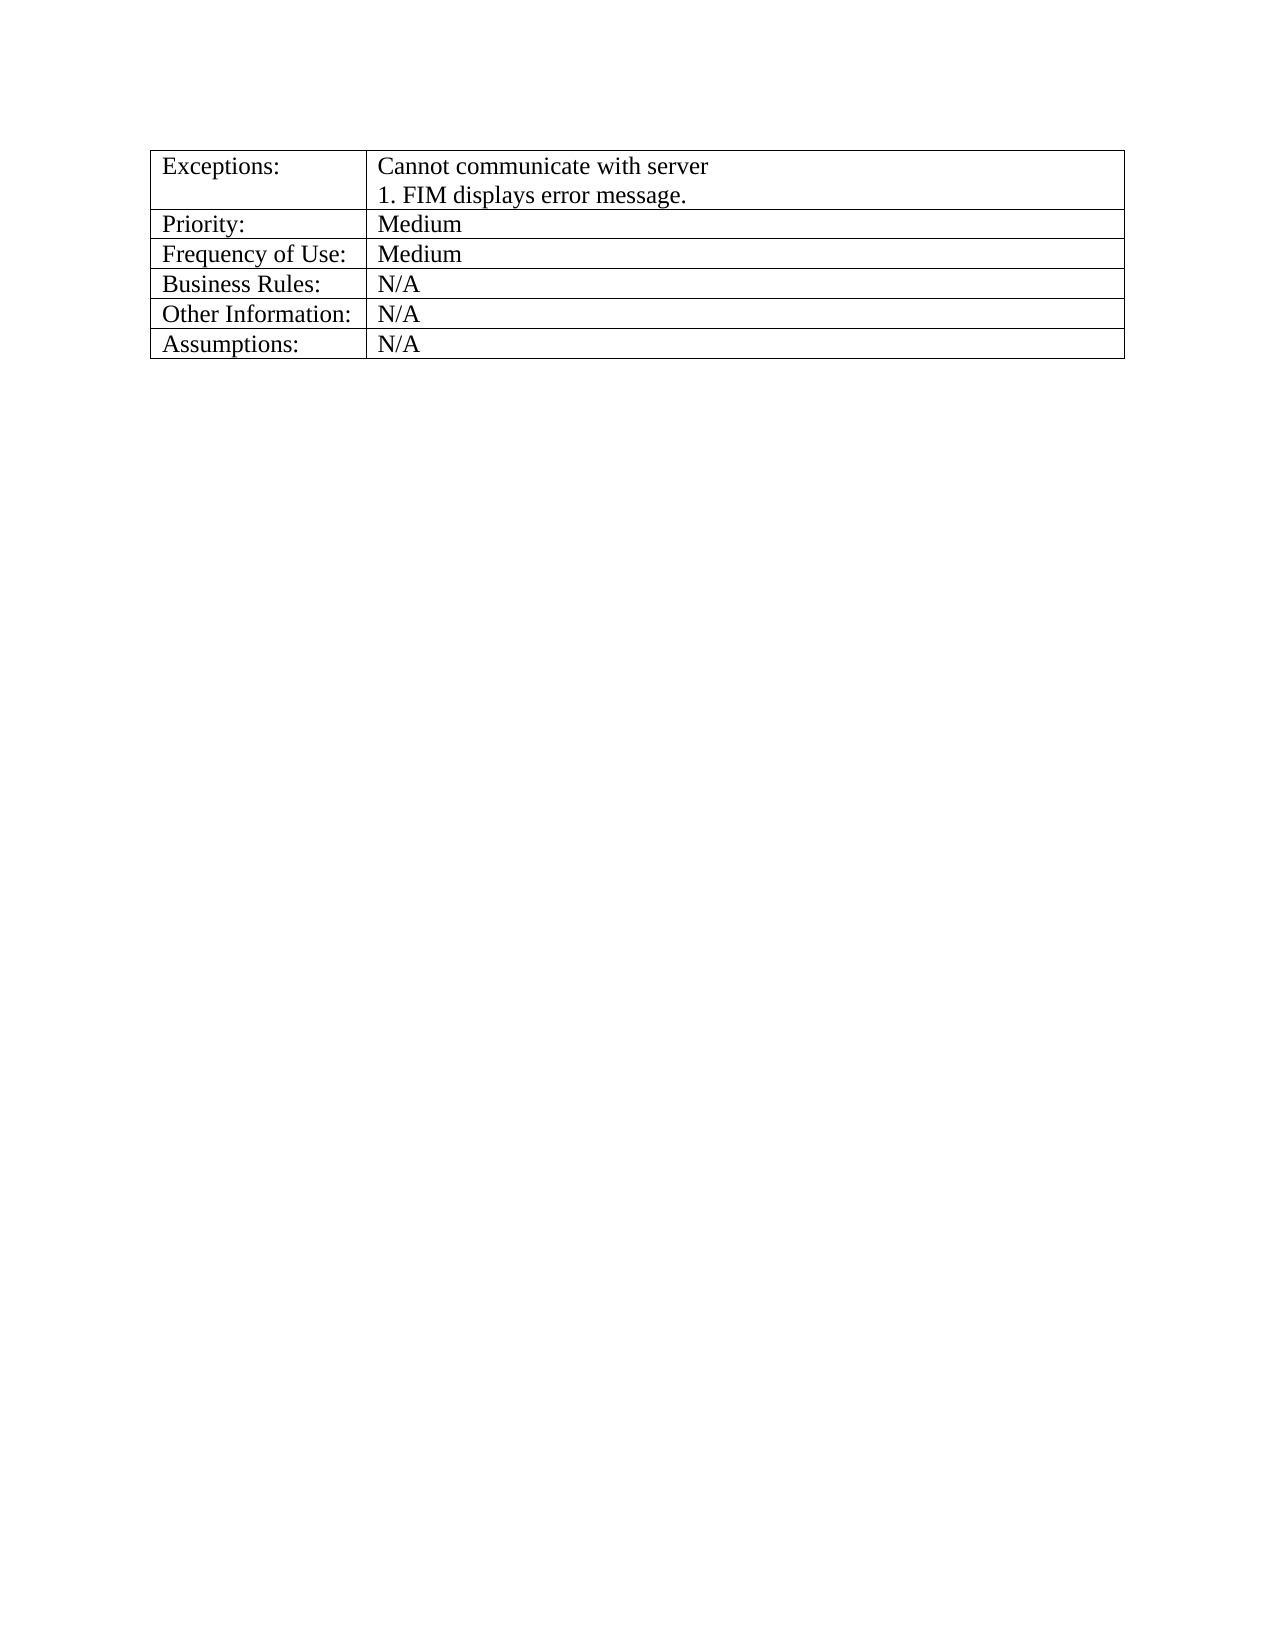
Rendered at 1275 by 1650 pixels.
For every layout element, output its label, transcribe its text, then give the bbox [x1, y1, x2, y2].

table_cell Business Rules: [151, 269, 366, 298]
table_cell Medium [367, 239, 1124, 268]
table_cell Assumptions: [151, 329, 366, 357]
table_cell Priority: [151, 210, 366, 238]
table_cell Cannot communicate with server 1. FIM displays error message. [367, 151, 1124, 208]
table_cell N/A [367, 299, 1124, 328]
table_cell Other Information: [151, 299, 366, 328]
table_cell Exceptions: [151, 151, 366, 208]
table_cell N/A [367, 329, 1124, 357]
table_cell Frequency of Use: [151, 239, 366, 268]
table_cell Medium [367, 210, 1124, 238]
table_cell N/A [367, 269, 1124, 298]
